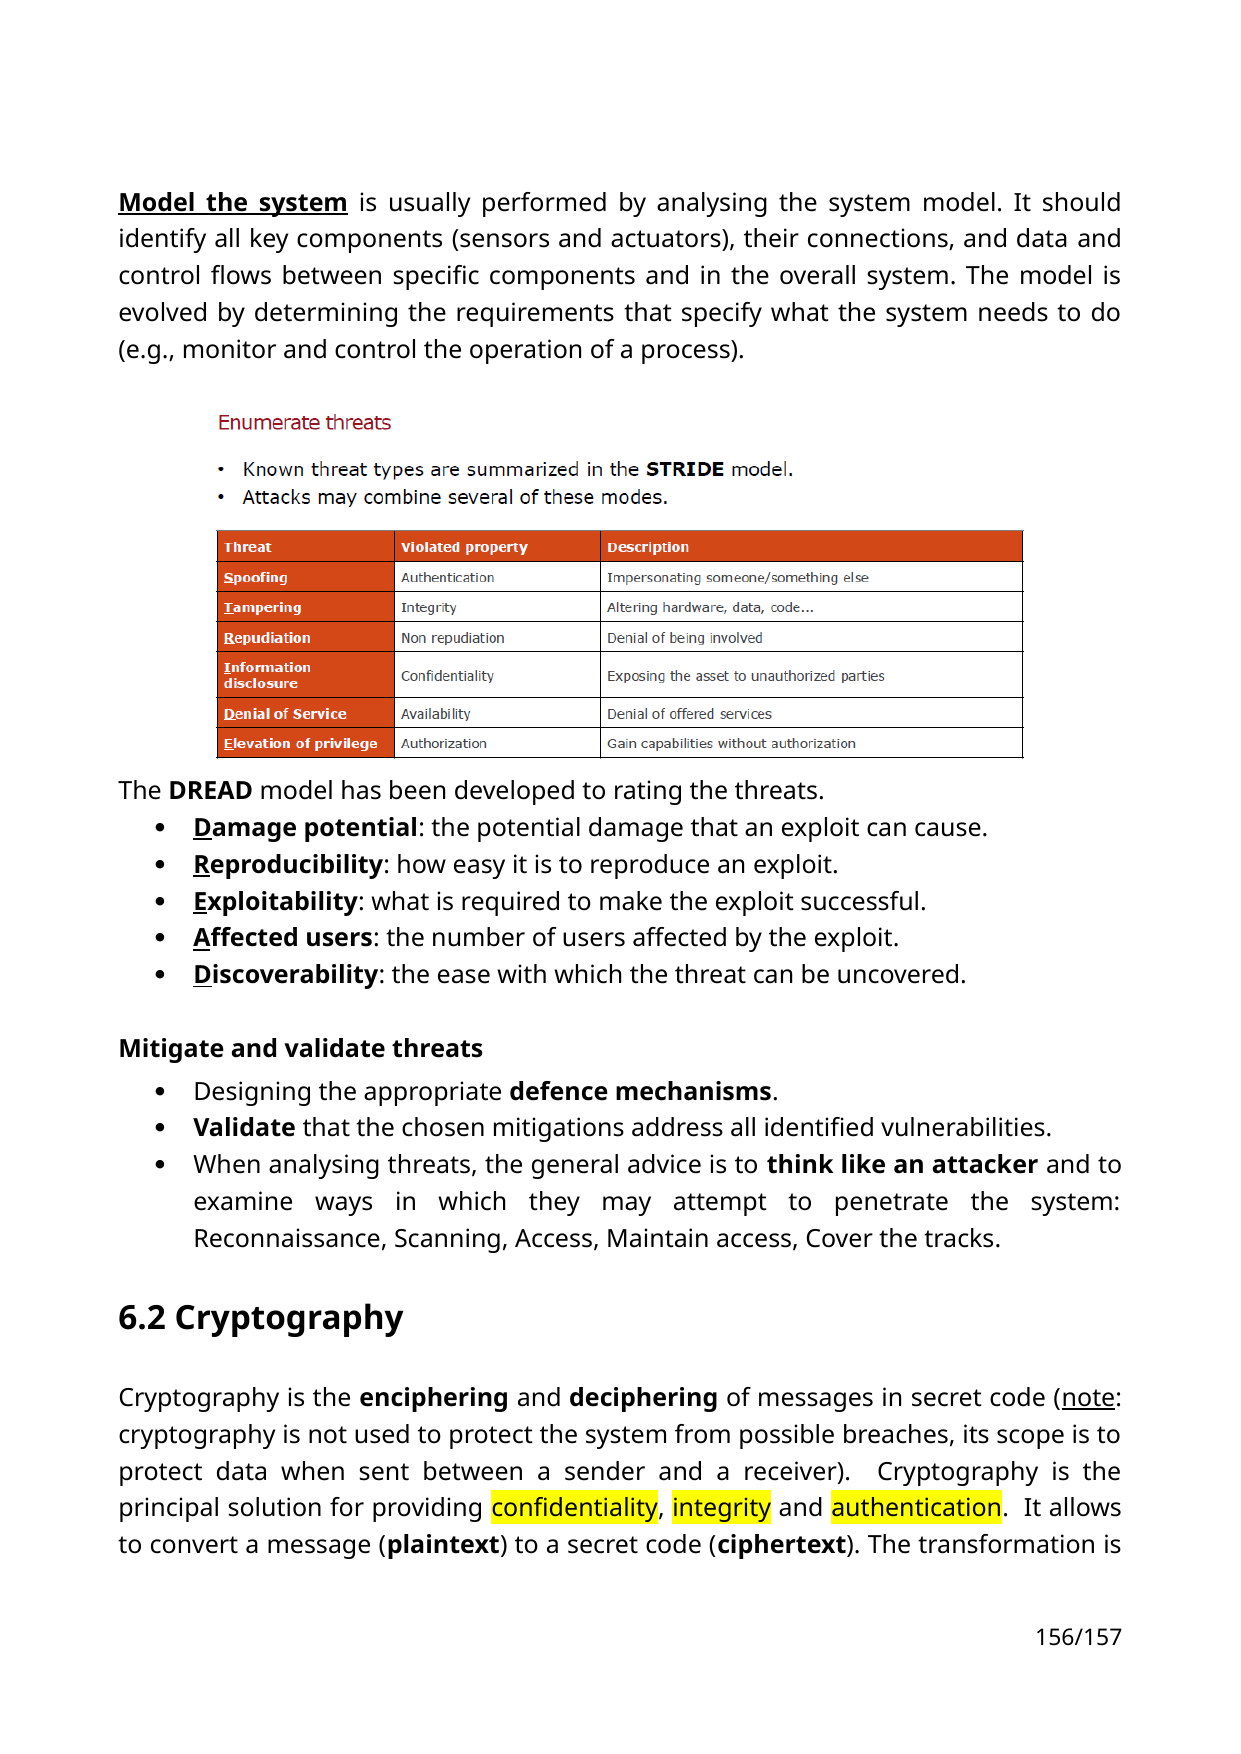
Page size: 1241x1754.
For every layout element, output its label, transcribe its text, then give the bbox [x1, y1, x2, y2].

list Affected users: the number of users affected by the exploit. [156, 920, 1122, 954]
list Discoverability: the ease with which the threat can be uncovered. [156, 957, 1122, 991]
picture [200, 405, 1041, 771]
list Exploitability: what is required to make the exploit successful. [156, 883, 1122, 917]
text Mitigate and validate threats [118, 1030, 1122, 1064]
list Damage potential: the potential damage that an exploit can cause. [156, 809, 1122, 844]
list Designing the appropriate defence mechanisms. [156, 1073, 1122, 1107]
text The DREAD model has been developed to rating the threats. [118, 773, 1122, 807]
subtitle 6.2 Cryptography [118, 1294, 1122, 1339]
list Reproducibility: how easy it is to reproduce an exploit. [156, 846, 1122, 880]
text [118, 1379, 1122, 1561]
list Validate that the chosen mitigations address all identified vulnerabilities. [156, 1110, 1122, 1144]
list When analysing threats, the general advice is to think like an attacker and to examine ways in which they may attempt to penetrate the system: Reconnaissance, Scanning, Access, Maintain access, Cover the tracks. [156, 1147, 1122, 1254]
text Model the system is usually performed by analysing the system model. It should identify all key components (sensors and actuators), their connections, and data and control flows between specific components and in the overall system. The model is evolved by determining the requirements that specify what the system needs to do (e.g., monitor and control the operation of a process). [118, 184, 1122, 366]
